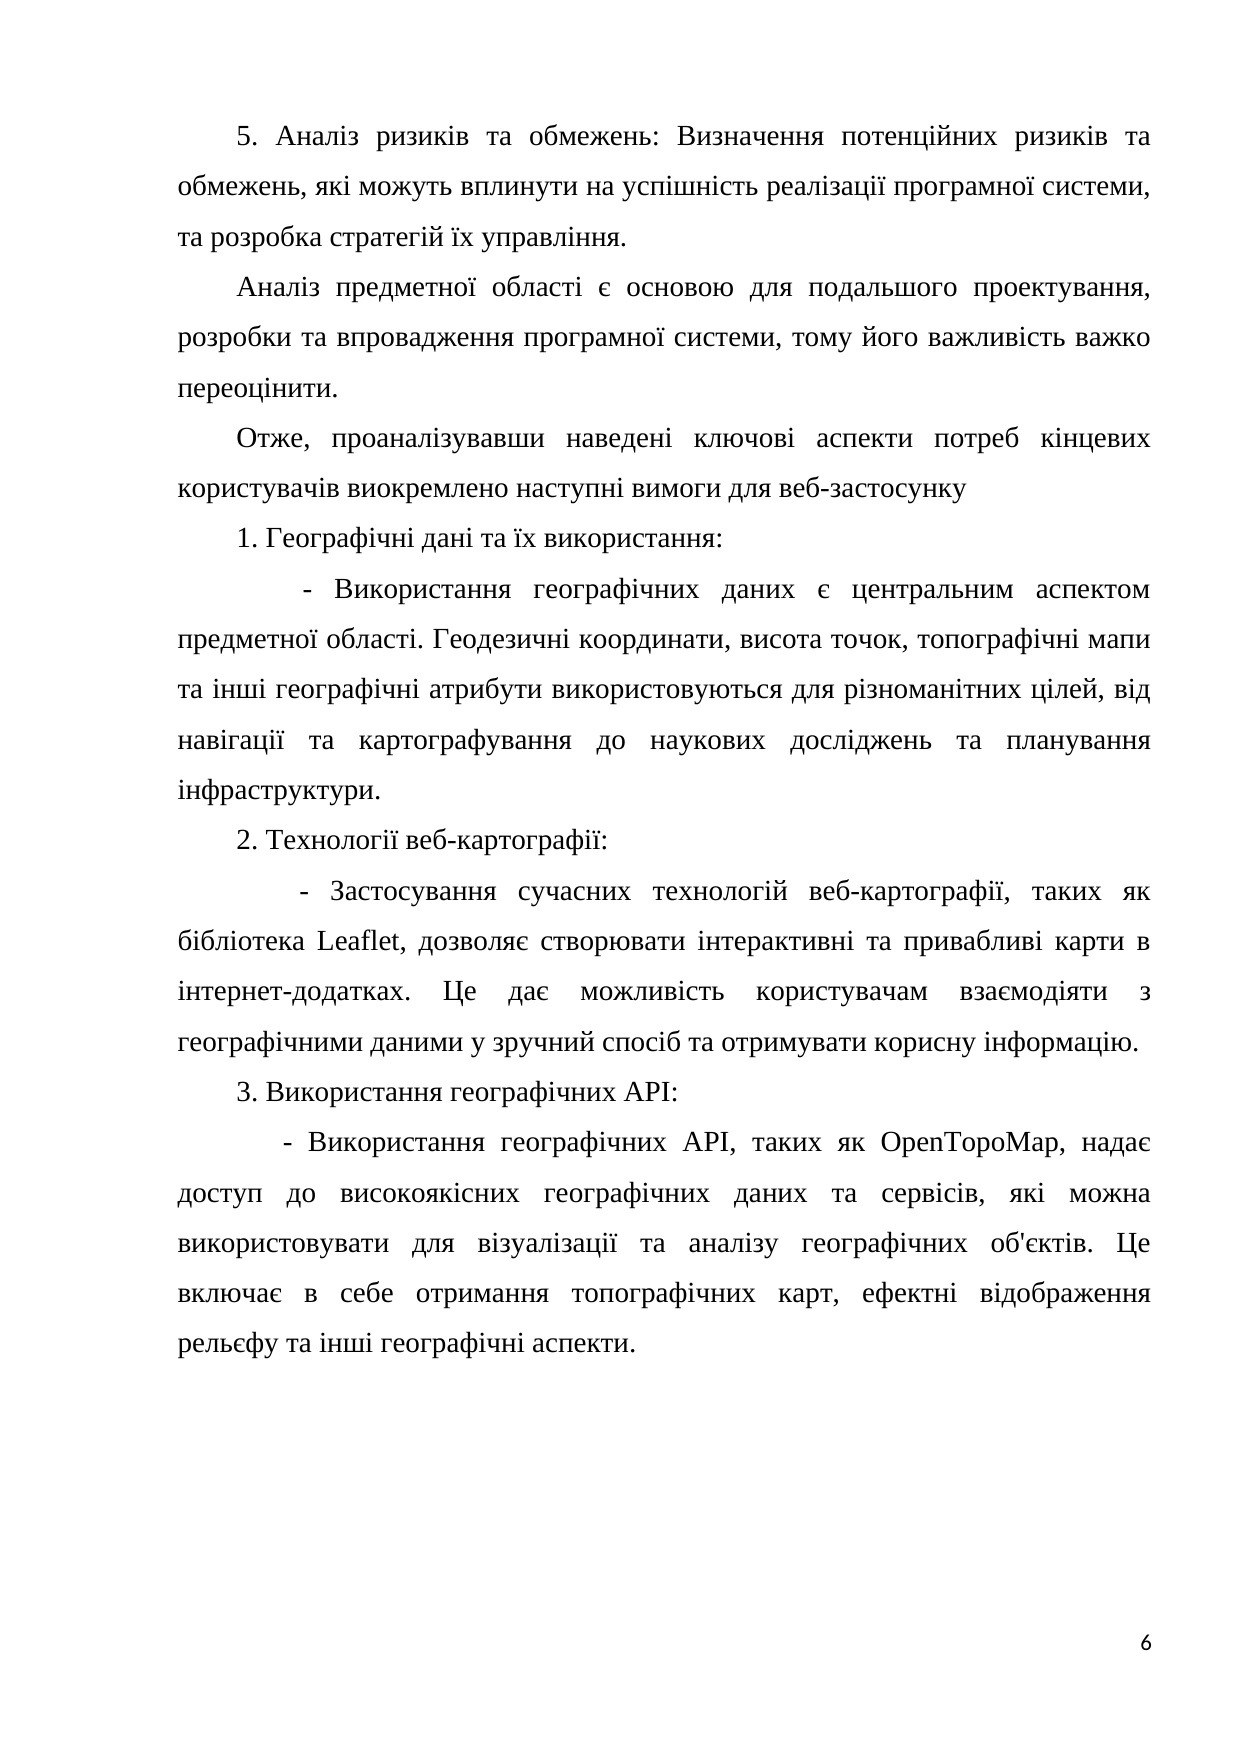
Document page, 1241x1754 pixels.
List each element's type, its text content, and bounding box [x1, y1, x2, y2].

text 5. Аналіз ризиків та обмежень: Визначення потенційних ризиків та обмежень, які можуть вплинути на успішність реалізації програмної системи, та розробка стратегій їх управління. [177, 118, 1152, 252]
text 2. Технології веб-картографії: [177, 822, 1152, 856]
text - Використання географічних API, таких як OpenTopoMap, надає доступ до високоякісних географічних даних та сервісів, які можна використовувати для візуалізації та аналізу географічних об'єктів. Це включає в себе отримання топографічних карт, ефектні відображення рельєфу та інші географічні аспекти. [177, 1124, 1152, 1359]
text - Використання географічних даних є центральним аспектом предметної області. Геодезичні координати, висота точок, топографічні мапи та інші географічні атрибути використовуються для різноманітних цілей, від навігації та картографування до наукових досліджень та планування інфраструктури. [177, 571, 1152, 806]
text Аналіз предметної області є основою для подальшого проектування, розробки та впровадження програмної системи, тому його важливість важко переоцінити. [177, 269, 1152, 403]
text Отже, проаналізувавши наведені ключові аспекти потреб кінцевих користувачів виокремлено наступні вимоги для веб-застосунку [177, 420, 1152, 504]
text - Застосування сучасних технологій веб-картографії, таких як бібліотека Leaflet, дозволяє створювати інтерактивні та привабливі карти в інтернет-додатках. Це дає можливість користувачам взаємодіяти з географічними даними у зручний спосіб та отримувати корисну інформацію. [177, 873, 1152, 1057]
text 1. Географічні дані та їх використання: [177, 521, 1152, 554]
text 3. Використання географічних API: [177, 1074, 1152, 1108]
